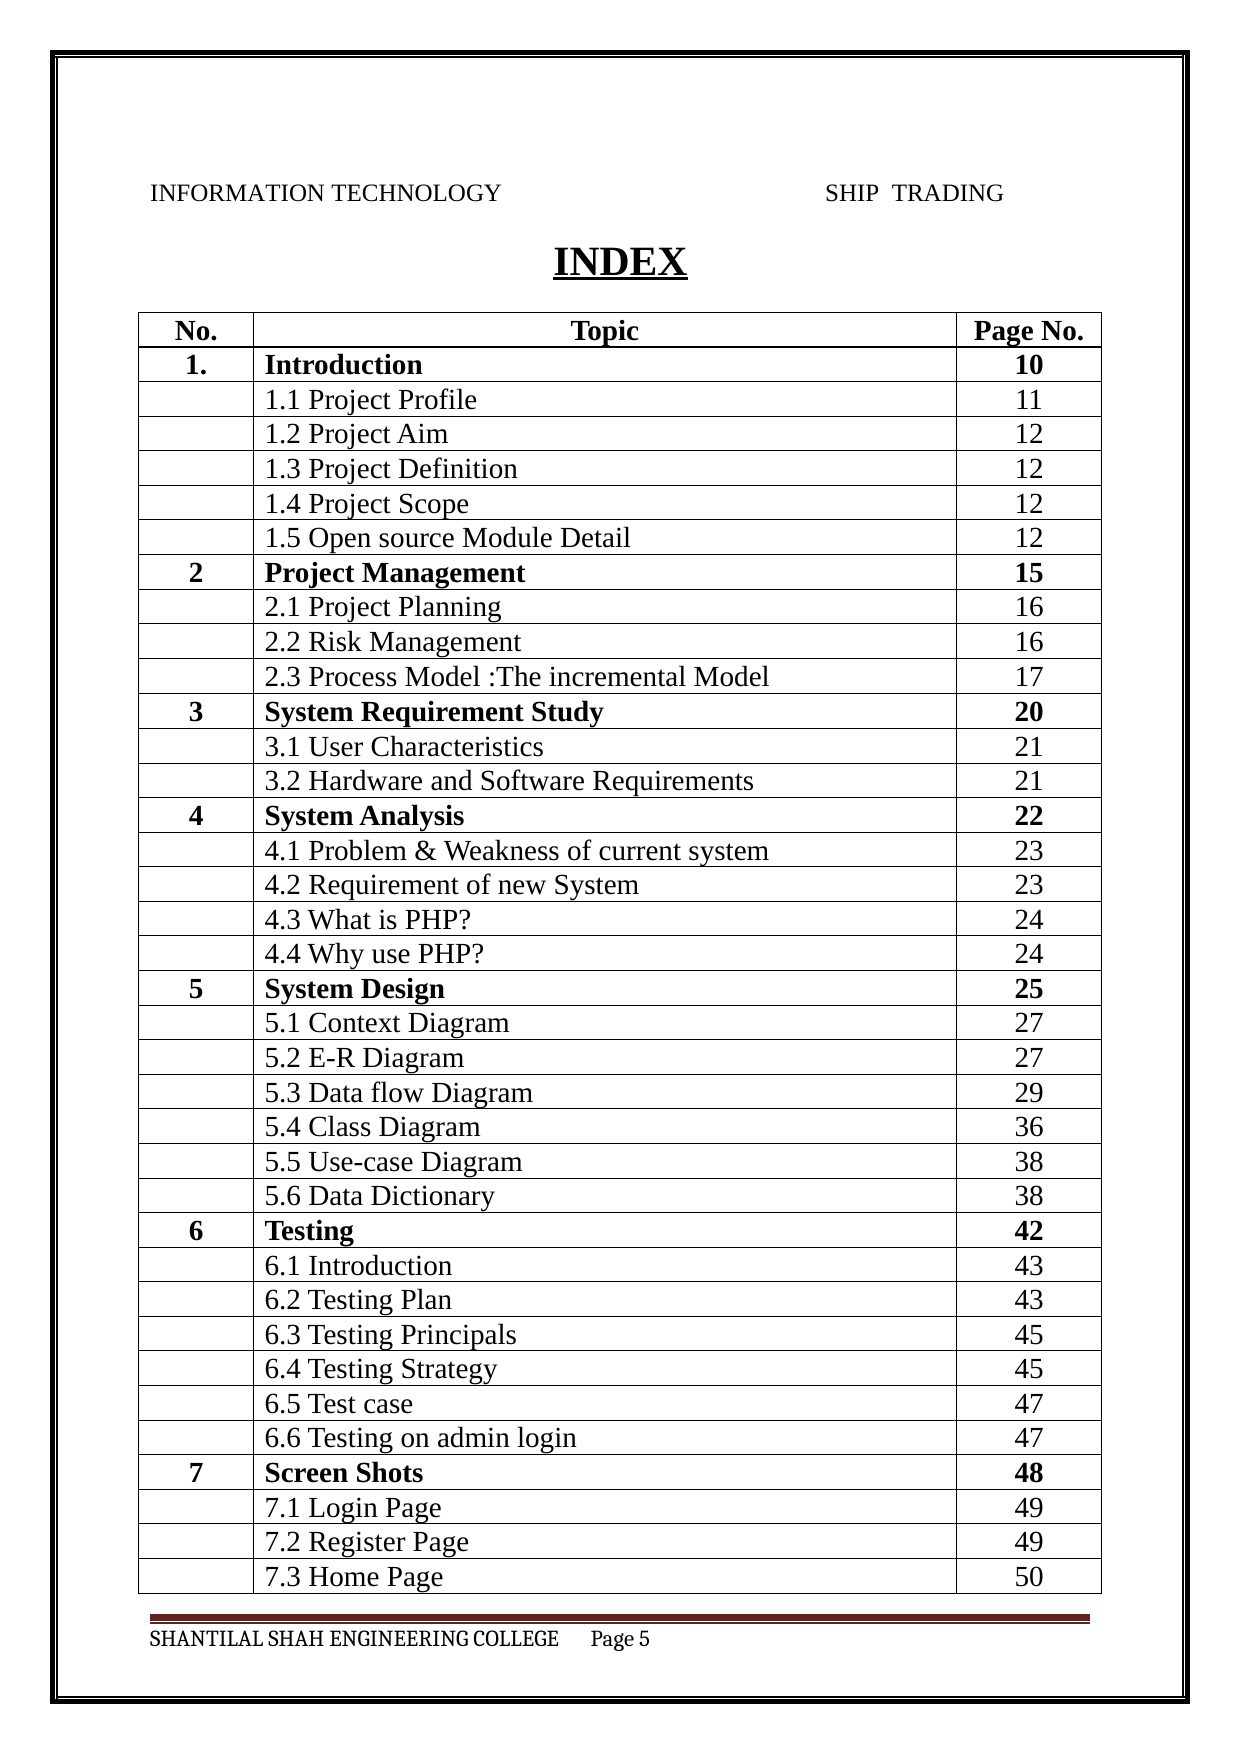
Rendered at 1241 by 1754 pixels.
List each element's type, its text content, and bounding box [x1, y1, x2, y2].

table_cell 6.2 Testing Plan [254, 1282, 956, 1316]
text INFORMATION TECHNOLOGY SHIP TRADING [150, 179, 1090, 207]
table_cell 4 [139, 798, 253, 832]
table_cell [139, 1006, 253, 1039]
table_cell 1. [139, 348, 253, 381]
table_cell [139, 1075, 253, 1108]
table_cell 1.5 Open source Module Detail [254, 520, 956, 554]
table_cell 2.2 Risk Management [254, 624, 956, 658]
table_cell 12 [957, 520, 1101, 554]
table_cell 45 [957, 1351, 1101, 1385]
table_cell 49 [957, 1490, 1101, 1523]
table_cell 6.4 Testing Strategy [254, 1351, 956, 1385]
table_cell [139, 764, 253, 797]
table_cell 42 [957, 1213, 1101, 1247]
table_cell [139, 417, 253, 450]
table_cell [139, 1144, 253, 1177]
table_cell 36 [957, 1109, 1101, 1143]
table_cell 5.6 Data Dictionary [254, 1179, 956, 1212]
table_cell [139, 659, 253, 693]
table_cell [139, 451, 253, 485]
table_cell 6.5 Test case [254, 1386, 956, 1419]
table_cell 21 [957, 729, 1101, 762]
table_cell 3 [139, 694, 253, 728]
table_cell 6 [139, 1213, 253, 1247]
table_cell [139, 1040, 253, 1074]
table_cell 7.1 Login Page [254, 1490, 956, 1523]
table_cell 23 [957, 833, 1101, 866]
table_cell 2.1 Project Planning [254, 590, 956, 623]
table_cell 5.3 Data flow Diagram [254, 1075, 956, 1108]
table_cell [139, 1317, 253, 1350]
table_cell 10 [957, 348, 1101, 381]
table_cell [139, 1282, 253, 1316]
table_cell 5.2 E-R Diagram [254, 1040, 956, 1074]
table_cell [139, 1490, 253, 1523]
table_cell 1.2 Project Aim [254, 417, 956, 450]
table_cell 38 [957, 1144, 1101, 1177]
table_cell Testing [254, 1213, 956, 1247]
table_cell [139, 1559, 253, 1592]
table_cell 12 [957, 486, 1101, 519]
table_cell [139, 1248, 253, 1281]
table_cell [139, 624, 253, 658]
table_cell 3.1 User Characteristics [254, 729, 956, 762]
table_cell [139, 1421, 253, 1454]
table_cell 12 [957, 417, 1101, 450]
table_cell Screen Shots [254, 1455, 956, 1489]
table_cell 24 [957, 902, 1101, 935]
table_cell 4.1 Problem & Weakness of current system [254, 833, 956, 866]
table_cell 50 [957, 1559, 1101, 1592]
table_cell [139, 833, 253, 866]
table_cell 6.1 Introduction [254, 1248, 956, 1281]
table_cell 5.5 Use-case Diagram [254, 1144, 956, 1177]
table_cell 3.2 Hardware and Software Requirements [254, 764, 956, 797]
table_cell 27 [957, 1040, 1101, 1074]
table_cell 23 [957, 867, 1101, 901]
text INDEX [150, 236, 1090, 284]
table_cell System Requirement Study [254, 694, 956, 728]
table_cell Introduction [254, 348, 956, 381]
table_header No. [139, 313, 253, 346]
table_cell 22 [957, 798, 1101, 832]
table_cell 45 [957, 1317, 1101, 1350]
table_cell 48 [957, 1455, 1101, 1489]
table_cell 43 [957, 1248, 1101, 1281]
table_cell 4.3 What is PHP? [254, 902, 956, 935]
table_cell 15 [957, 555, 1101, 588]
table_cell [139, 867, 253, 901]
table_cell 2.3 Process Model :The incremental Model [254, 659, 956, 693]
table_cell 1.3 Project Definition [254, 451, 956, 485]
table_cell [139, 520, 253, 554]
table_cell [139, 936, 253, 970]
table_header Topic [254, 313, 956, 346]
table_cell 16 [957, 624, 1101, 658]
table_cell 7.3 Home Page [254, 1559, 956, 1592]
table_cell 38 [957, 1179, 1101, 1212]
table_cell 1.1 Project Profile [254, 382, 956, 416]
table_cell 47 [957, 1421, 1101, 1454]
table_cell [139, 486, 253, 519]
table_cell [139, 1109, 253, 1143]
table_cell 6.3 Testing Principals [254, 1317, 956, 1350]
table_cell 25 [957, 971, 1101, 1004]
table_cell 5.4 Class Diagram [254, 1109, 956, 1143]
table_cell [139, 729, 253, 762]
table_cell [139, 1351, 253, 1385]
table_cell 1.4 Project Scope [254, 486, 956, 519]
table_cell [139, 1524, 253, 1558]
table_cell System Analysis [254, 798, 956, 832]
table_cell 11 [957, 382, 1101, 416]
table_cell 7.2 Register Page [254, 1524, 956, 1558]
table_cell [139, 1179, 253, 1212]
table_cell 5 [139, 971, 253, 1004]
table_cell [139, 382, 253, 416]
table_cell 4.2 Requirement of new System [254, 867, 956, 901]
table_cell [139, 590, 253, 623]
table_cell 24 [957, 936, 1101, 970]
table_cell 20 [957, 694, 1101, 728]
table_cell [139, 1386, 253, 1419]
table_header Page No. [957, 313, 1101, 346]
table_cell 12 [957, 451, 1101, 485]
table_cell [139, 902, 253, 935]
table_cell 29 [957, 1075, 1101, 1108]
table_cell 17 [957, 659, 1101, 693]
table_cell 16 [957, 590, 1101, 623]
table_cell 4.4 Why use PHP? [254, 936, 956, 970]
table_cell 49 [957, 1524, 1101, 1558]
table_cell 7 [139, 1455, 253, 1489]
table_cell 5.1 Context Diagram [254, 1006, 956, 1039]
table_cell 27 [957, 1006, 1101, 1039]
table_cell 47 [957, 1386, 1101, 1419]
table_cell 21 [957, 764, 1101, 797]
table_cell Project Management [254, 555, 956, 588]
table_cell System Design [254, 971, 956, 1004]
table_cell 2 [139, 555, 253, 588]
table_cell 6.6 Testing on admin login [254, 1421, 956, 1454]
table_cell 43 [957, 1282, 1101, 1316]
